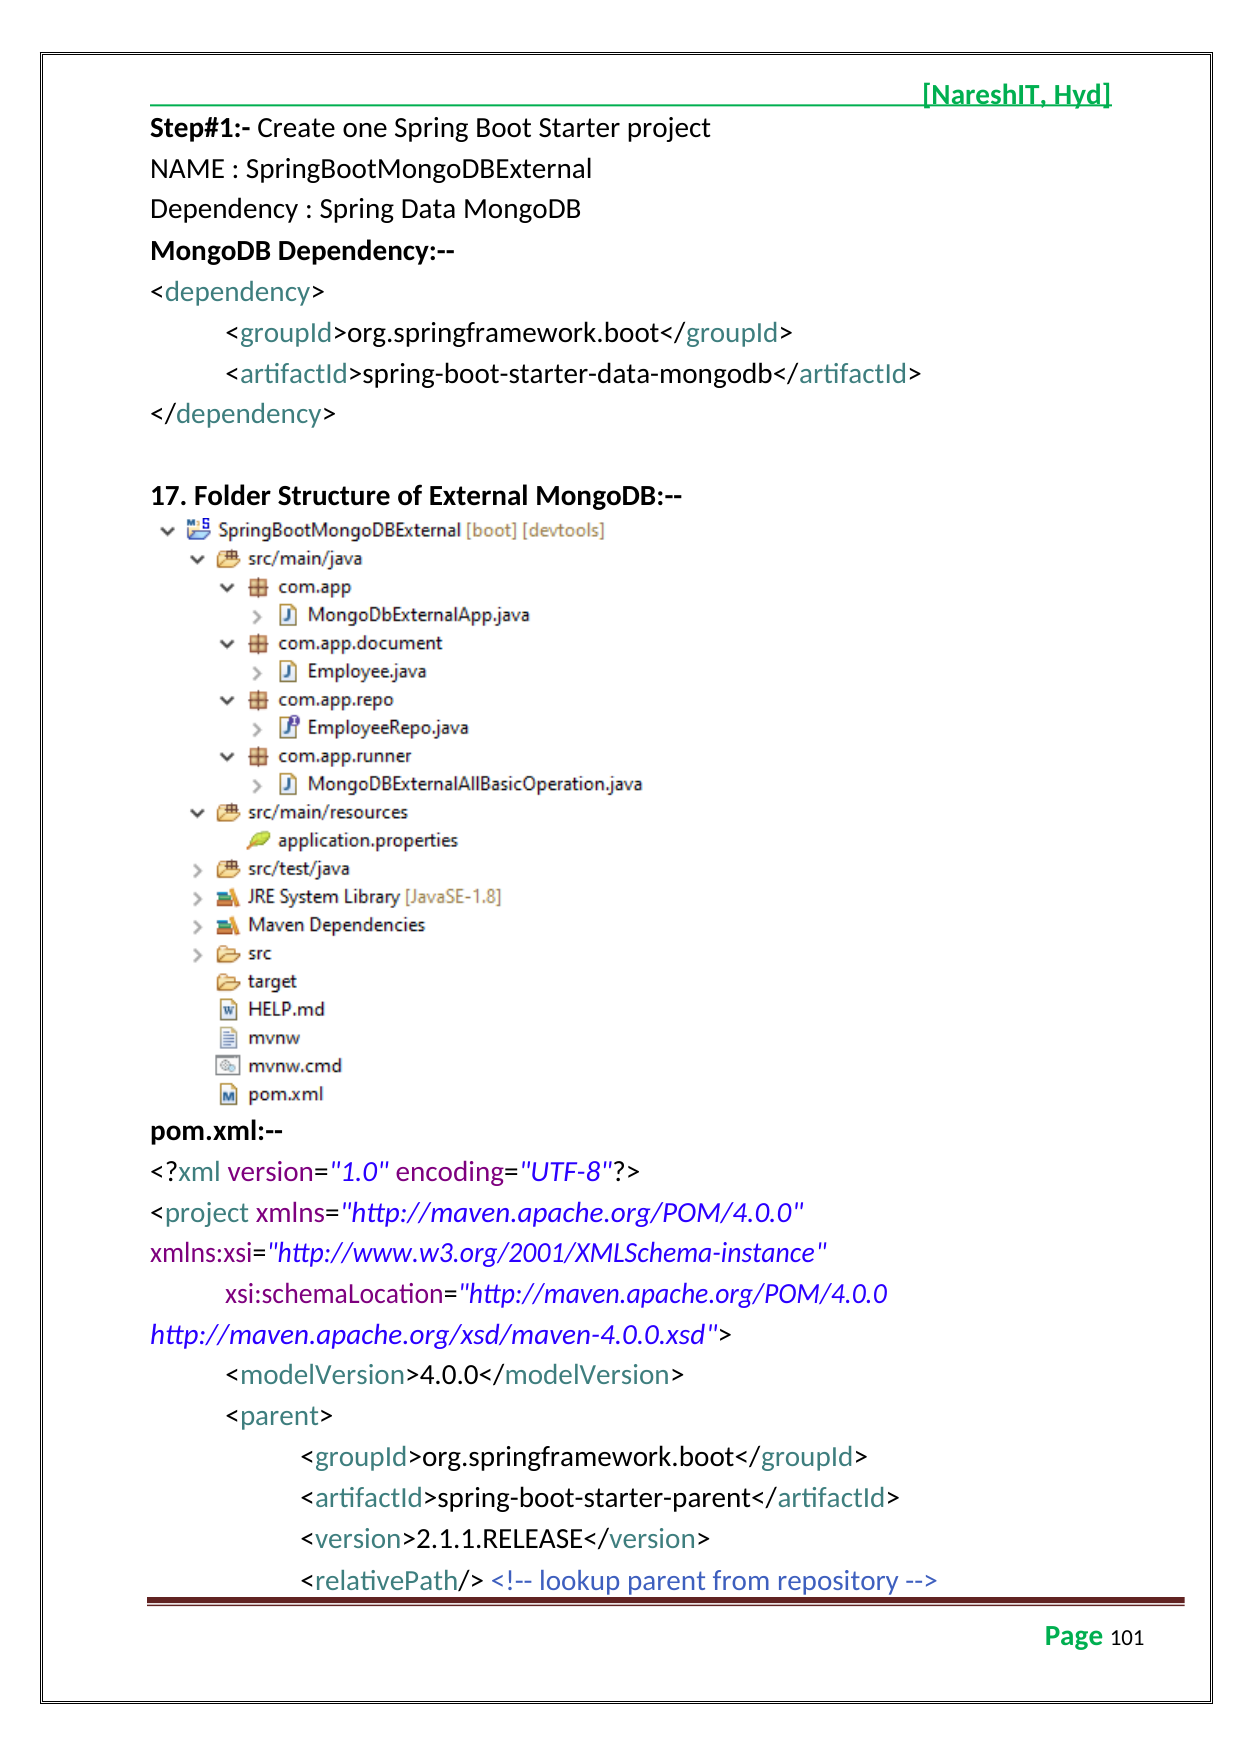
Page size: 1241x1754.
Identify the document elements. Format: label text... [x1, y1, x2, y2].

text <artifactId>spring-boot-starter-parent</artifactId> [300, 1479, 1210, 1515]
text </dependency> [150, 395, 1210, 431]
text <project xmlns="http://maven.apache.org/POM/4.0.0" xmlns:xsi="http://www.w3.org/2001/XMLSchema-instance" [150, 1194, 864, 1270]
text <dependency> [150, 273, 1210, 308]
subtitle MongoDB Dependency:-- [150, 232, 1210, 267]
text <artifactId>spring-boot-starter-data-mongodb</artifactId> [225, 355, 1210, 391]
text <relativePath/> <!-- lookup parent from repository --> [300, 1562, 1210, 1597]
text <groupId>org.springframework.boot</groupId> [225, 314, 1210, 349]
text <groupId>org.springframework.boot</groupId> [300, 1438, 1210, 1474]
text <version>2.1.1.RELEASE</version> [300, 1521, 1210, 1556]
text xsi:schemaLocation="http://maven.apache.org/POM/4.0.0 http://maven.apache.org/xsd/maven-4.0.0.xsd"> [150, 1276, 923, 1351]
text <parent> [225, 1397, 1210, 1433]
text <?xml version="1.0" encoding="UTF-8"?> [150, 1153, 1210, 1188]
text <modelVersion>4.0.0</modelVersion> [225, 1356, 1210, 1392]
text Step#1:- Create one Spring Boot Starter project NAME : SpringBootMongoDBExternal Dependency : Spring Data MongoDB [150, 109, 729, 226]
picture [153, 518, 693, 1110]
subtitle 17. Folder Structure of External MongoDB:-- [150, 477, 1210, 513]
